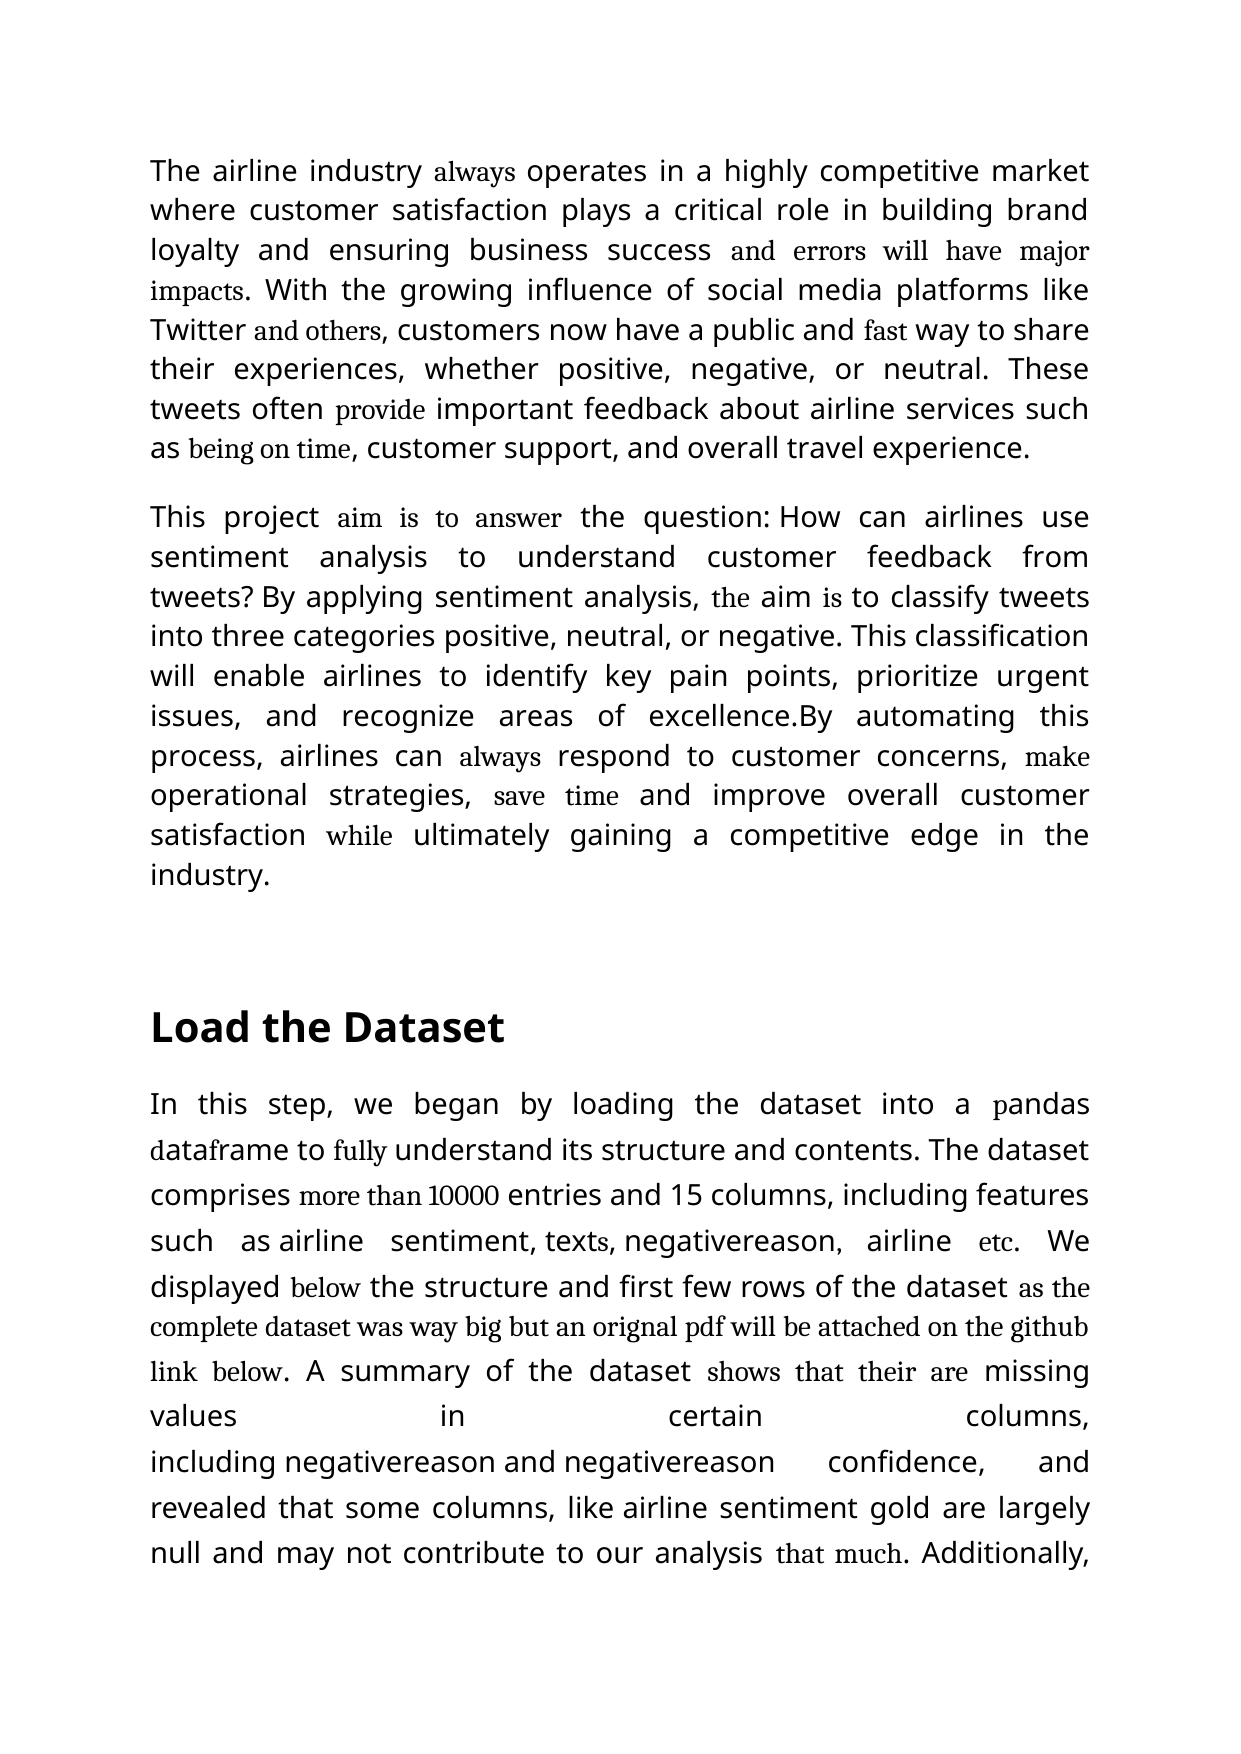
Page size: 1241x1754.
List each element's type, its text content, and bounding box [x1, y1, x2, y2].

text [150, 1083, 1090, 1572]
text This project aim is to answer the question: How can airlines use sentiment analysis to understand customer feedback from tweets? By applying sentiment analysis, the aim is to classify tweets into three categories positive, neutral, or negative. This classification will enable airlines to identify key pain points, prioritize urgent issues, and recognize areas of excellence.By automating this process, airlines can always respond to customer concerns, make operational strategies, save time and improve overall customer satisfaction while ultimately gaining a competitive edge in the industry. [150, 497, 1090, 893]
text Load the Dataset [150, 997, 1090, 1054]
text The airline industry always operates in a highly competitive market where customer satisfaction plays a critical role in building brand loyalty and ensuring business success and errors will have major impacts. With the growing influence of social media platforms like Twitter and others, customers now have a public and fast way to share their experiences, whether positive, negative, or neutral. These tweets often provide important feedback about airline services such as being on time, customer support, and overall travel experience. [150, 150, 1090, 467]
